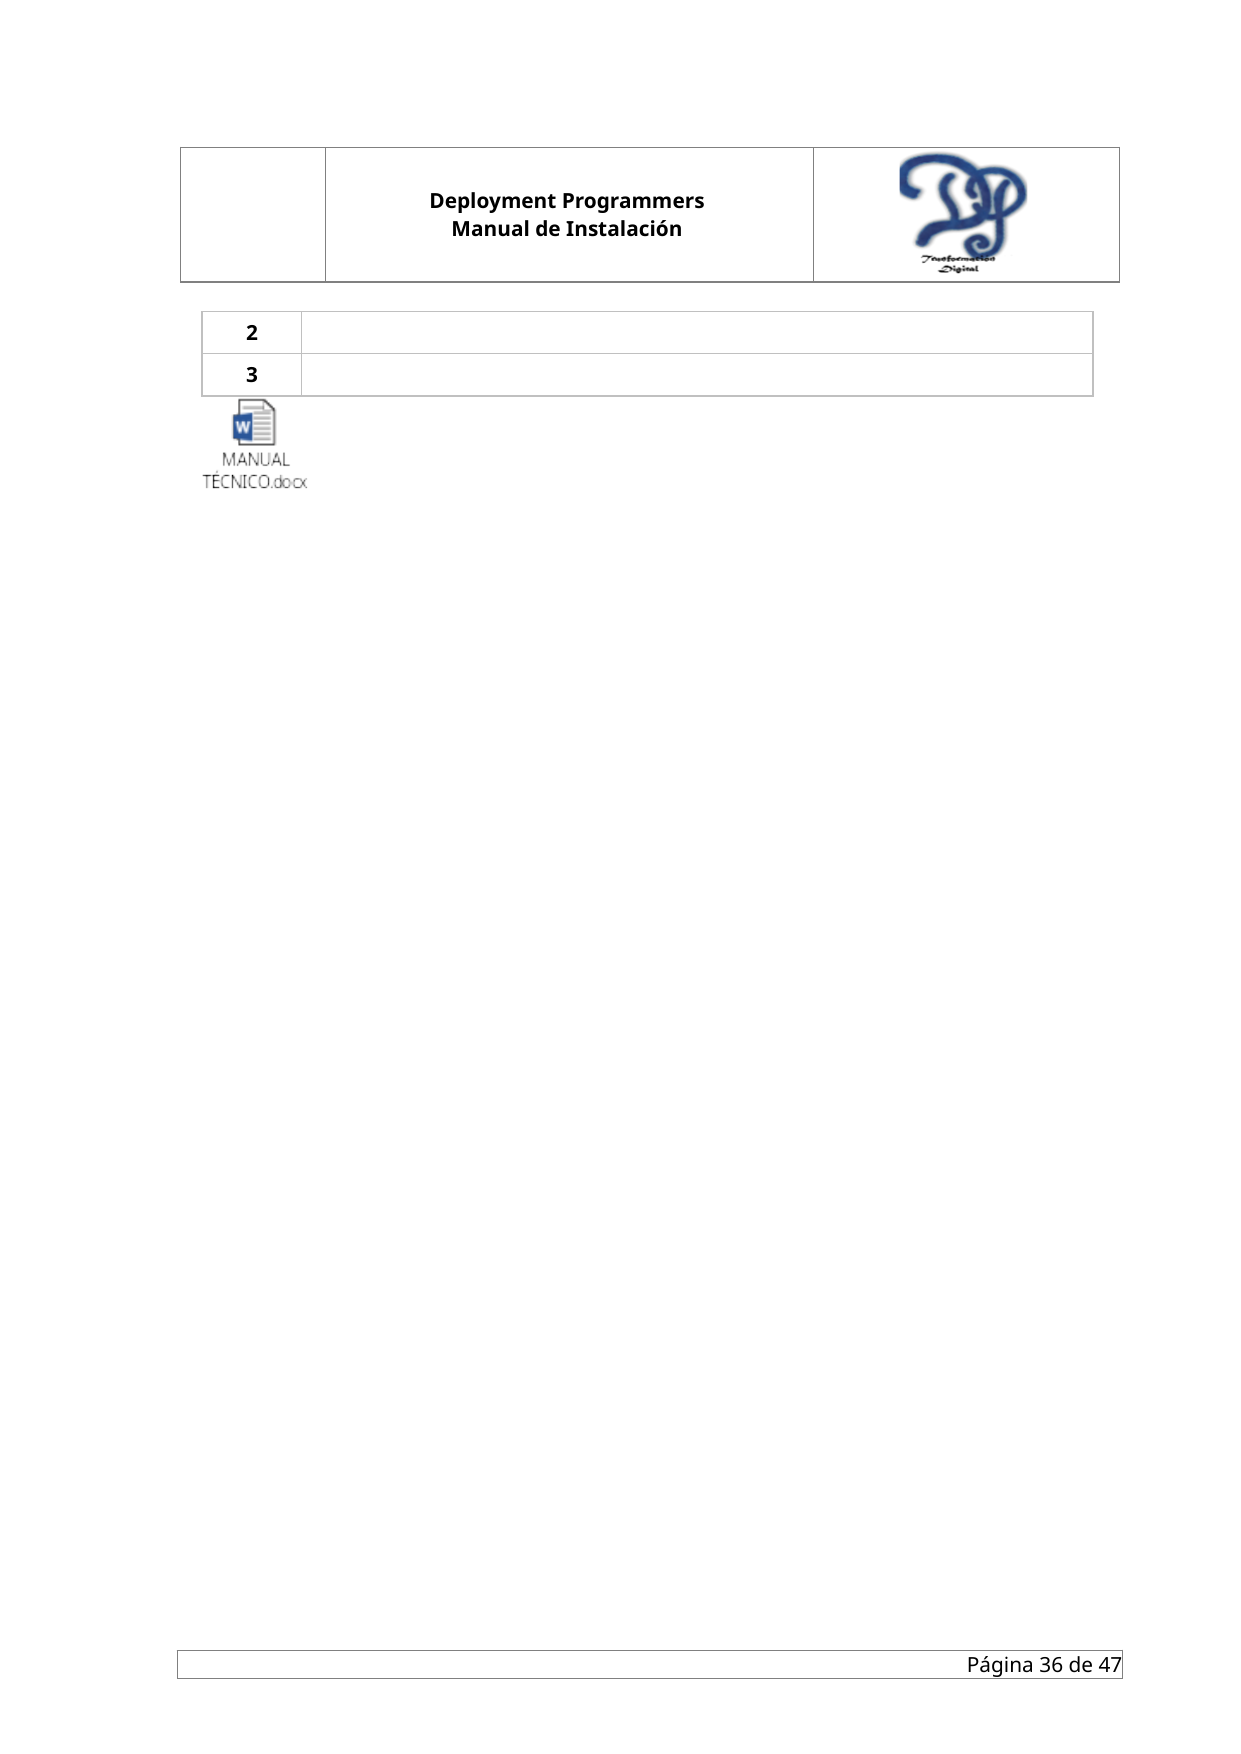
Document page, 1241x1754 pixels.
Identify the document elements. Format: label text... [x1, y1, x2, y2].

picture [899, 150, 1028, 279]
table_cell [302, 312, 1092, 353]
table_cell 2 [203, 312, 301, 353]
table_cell 3 [203, 354, 301, 395]
table_cell [302, 354, 1092, 395]
